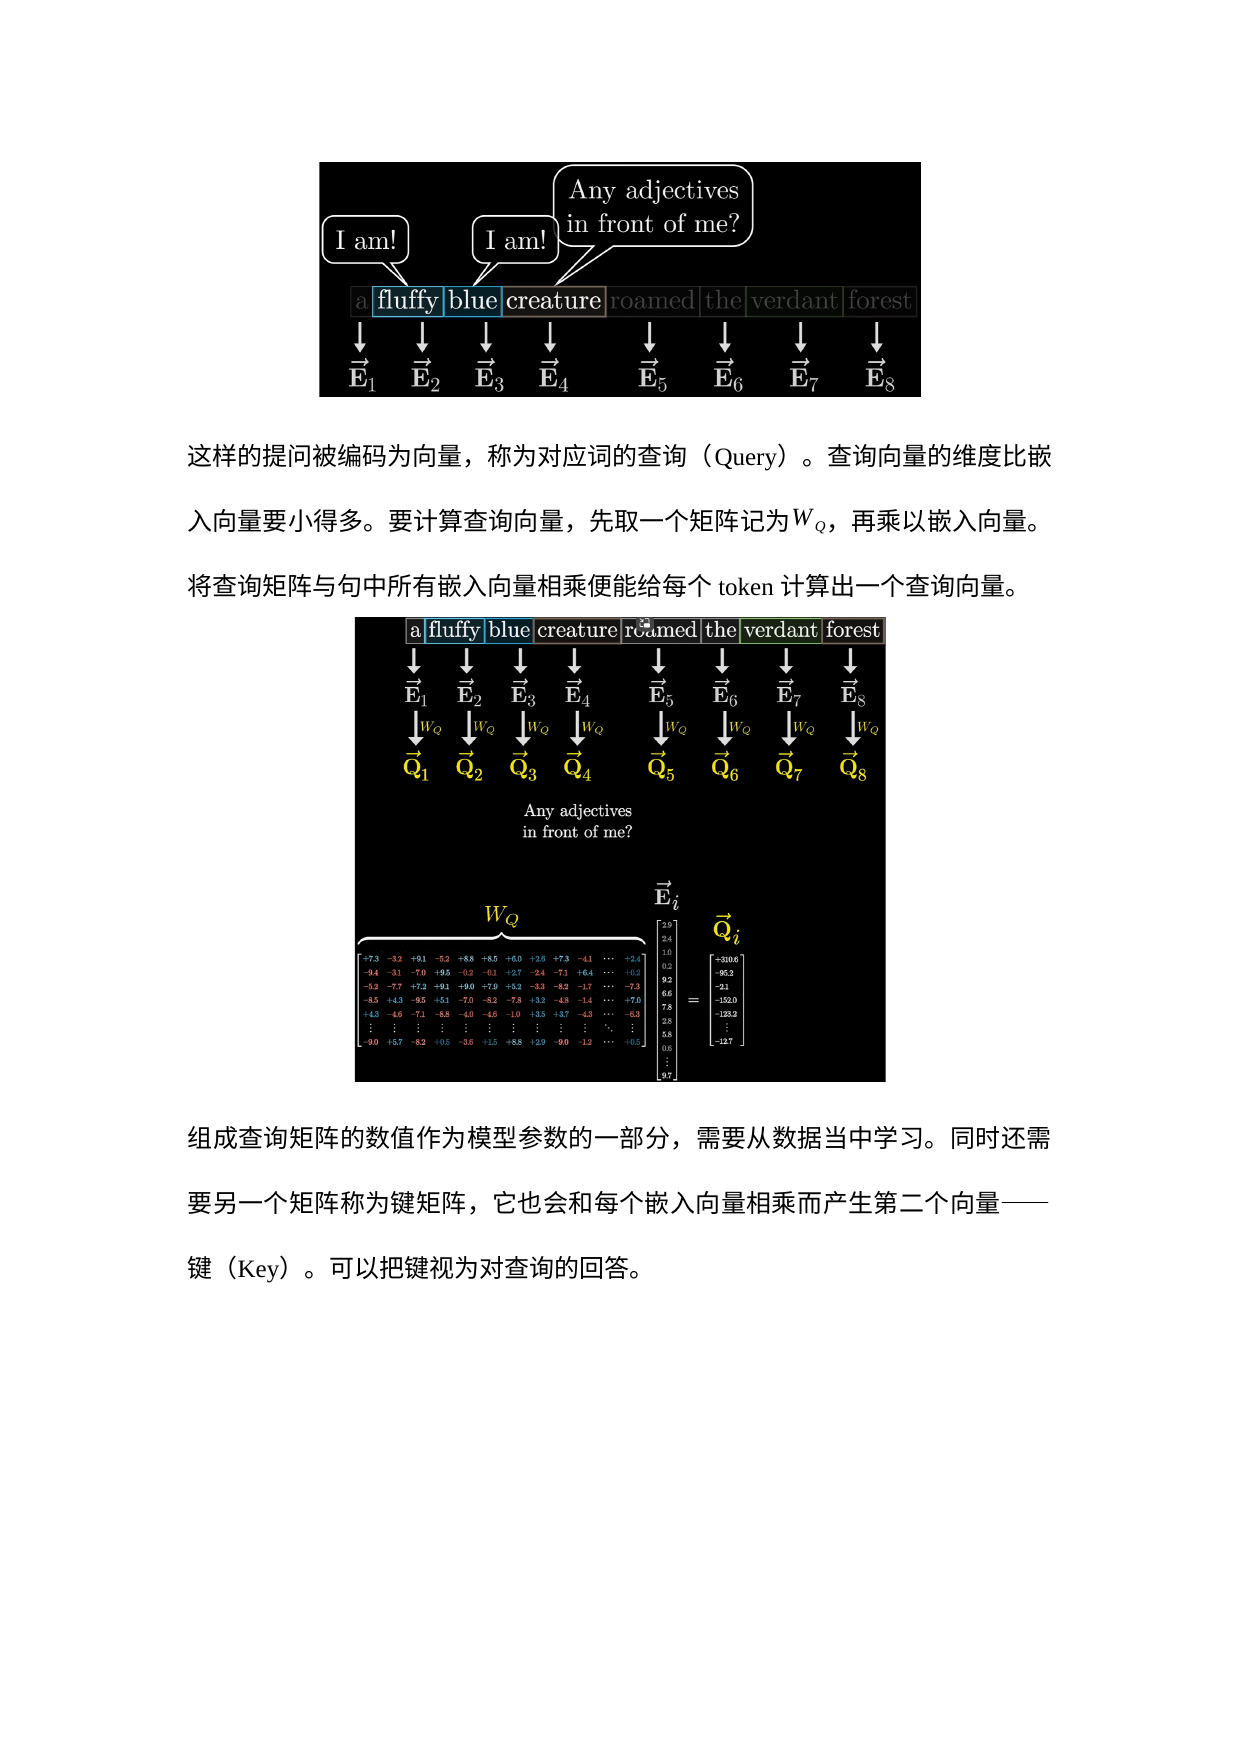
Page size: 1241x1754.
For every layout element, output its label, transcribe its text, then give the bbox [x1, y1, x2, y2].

picture [354, 617, 886, 1082]
picture [319, 162, 921, 397]
text 组成查询矩阵的数值作为模型参数的一部分，需要从数据当中学习。同时还需要另一个矩阵称为键矩阵，它也会和每个嵌入向量相乘而产生第二个向量——键（Key）。可以把键视为对查询的回答。 [187, 1104, 1053, 1299]
text 这样的提问被编码为向量，称为对应词的查询（Query）。查询向量的维度比嵌入向量要小得多。要计算查询向量，先取一个矩阵记为，再乘以嵌入向量。将查询矩阵与句中所有嵌入向量相乘便能给每个 token 计算出一个查询向量。 [187, 422, 1053, 617]
